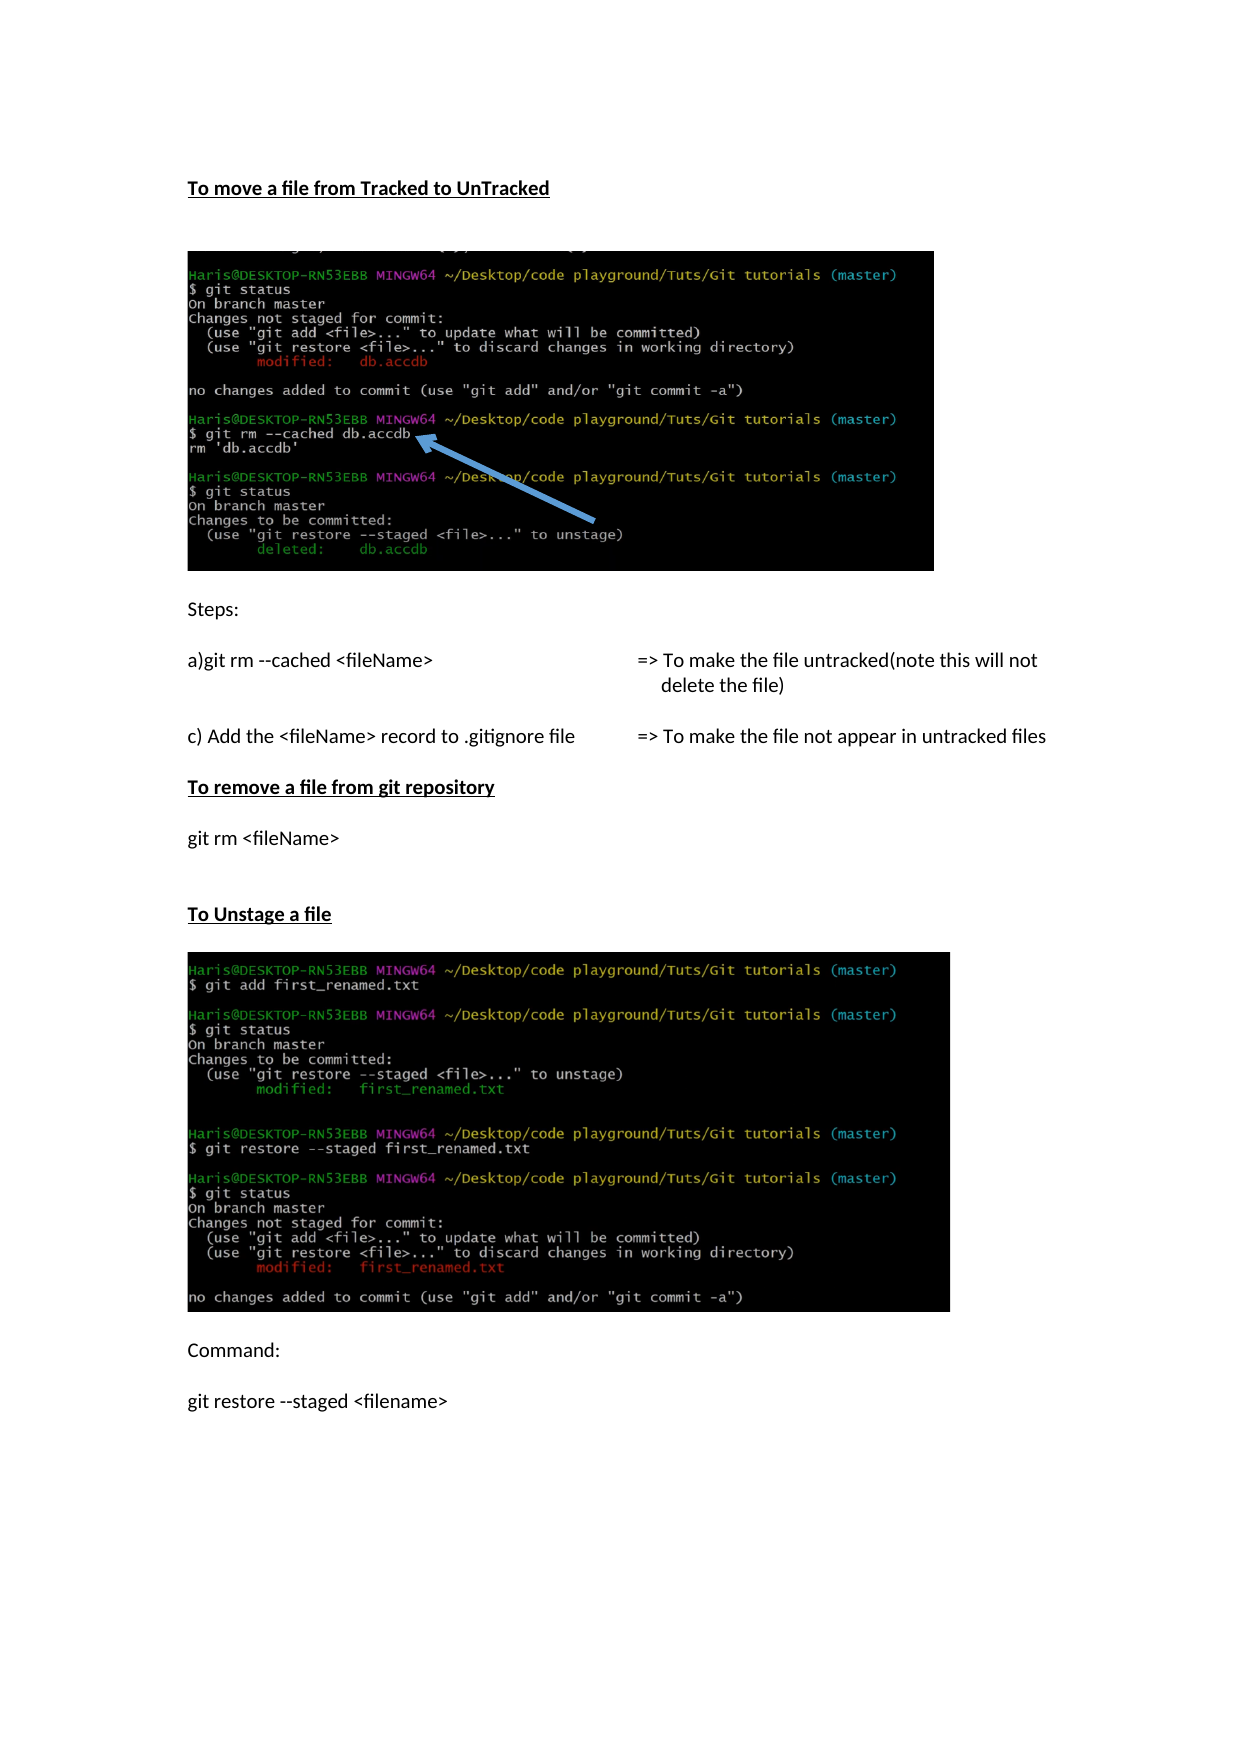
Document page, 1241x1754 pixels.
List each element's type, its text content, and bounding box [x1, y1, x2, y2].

list Command: [187, 1337, 1053, 1363]
list To remove a file from git repository [187, 774, 1053, 799]
list git rm <fileName> [187, 825, 1053, 850]
list Steps: [187, 596, 1053, 622]
list Add the <fileName> record to .gitignore file => To make the file not appear in untracked files [187, 723, 1053, 749]
list To Unstage a file [187, 901, 1053, 927]
list a)git rm --cached <fileName> => To make the file untracked(note this will not delete the file) [187, 647, 1053, 698]
picture [187, 952, 951, 1312]
picture [187, 251, 934, 571]
list To move a file from Tracked to UnTracked [187, 175, 1053, 201]
list git restore --staged <filename> [187, 1388, 1053, 1413]
